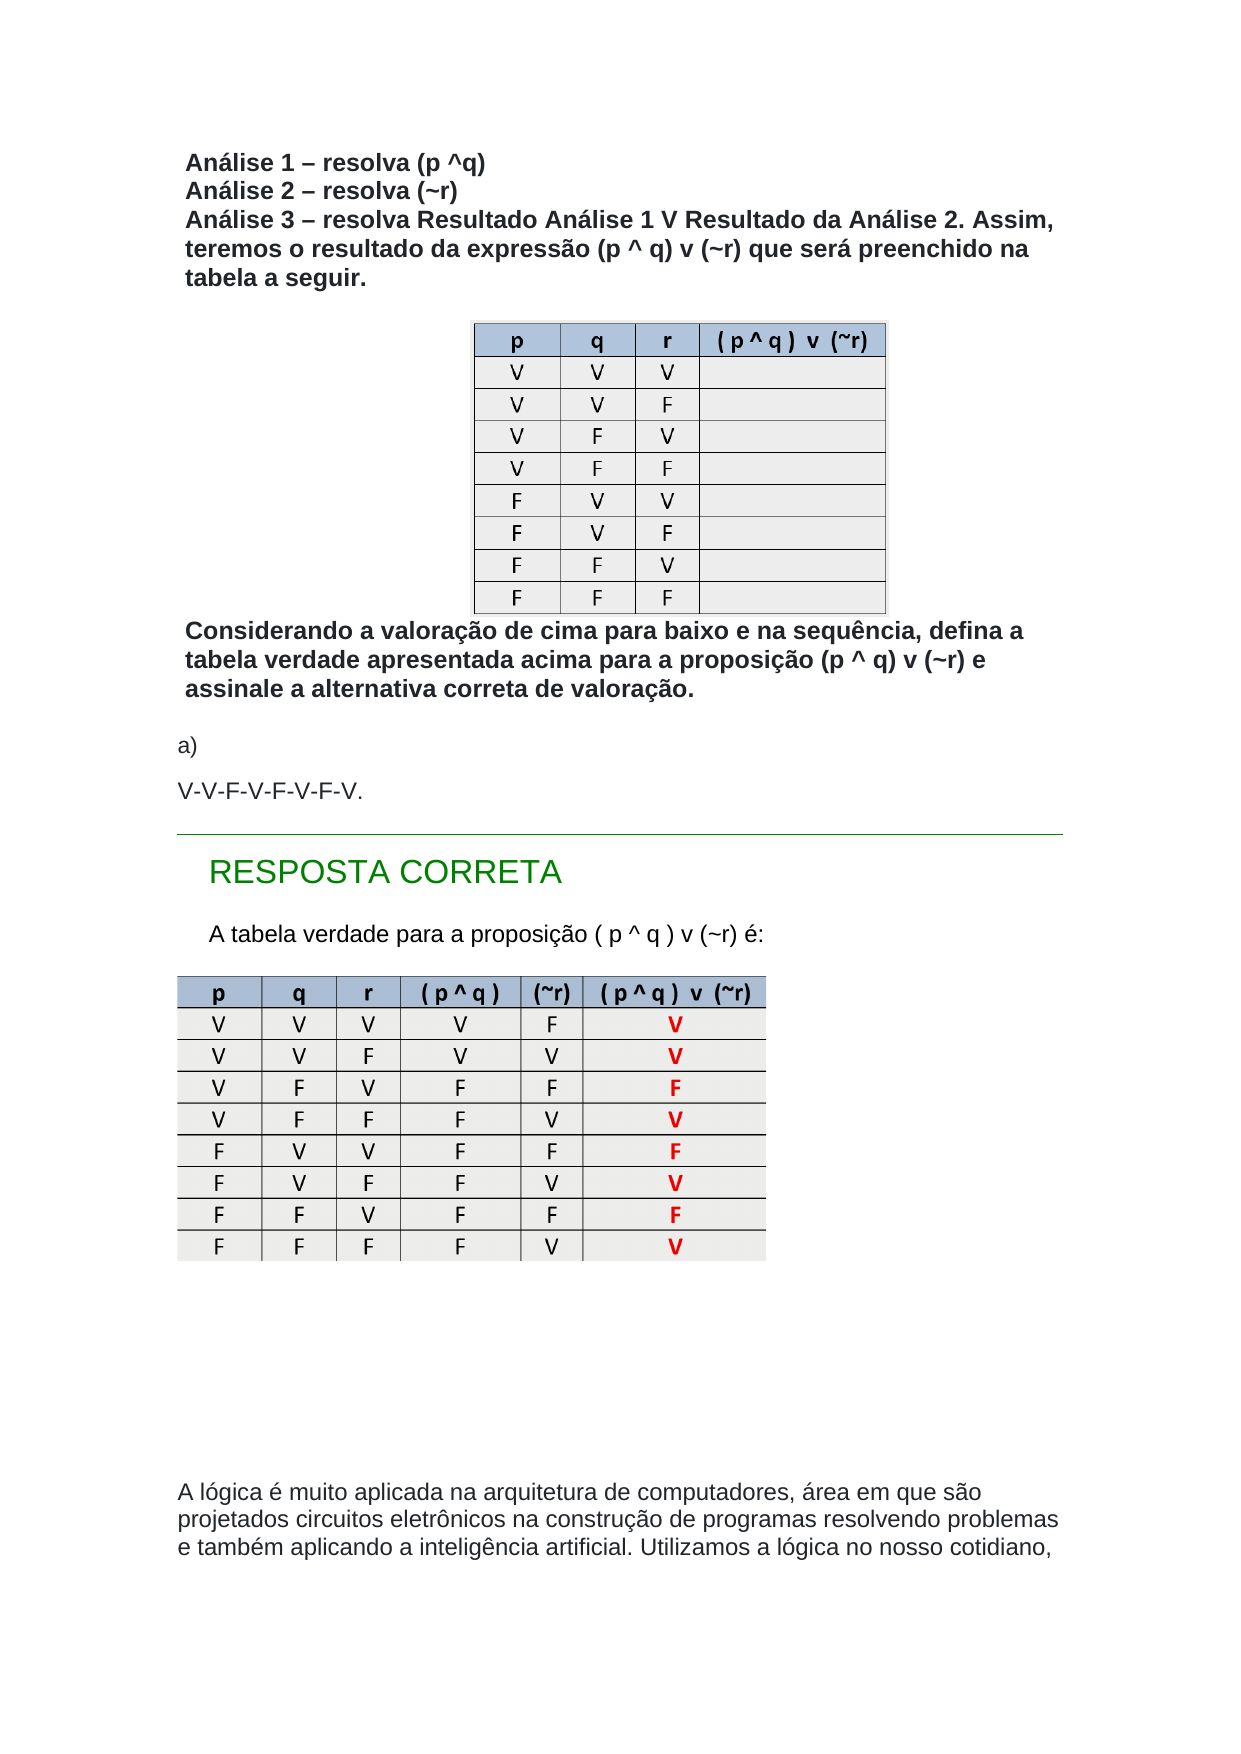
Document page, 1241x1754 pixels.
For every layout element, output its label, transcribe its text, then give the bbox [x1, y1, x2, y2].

text Considerando a valoração de cima para baixo e na sequência, defina a tabela verdade apresentada acima para a proposição (p ^ q) v (~r) e assinale a alternativa correta de valoração. [185, 617, 1063, 703]
text A tabela verdade para a proposição ( p ^ q ) v (~r) é: [177, 919, 1063, 947]
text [177, 1478, 1063, 1560]
text Análise 1 – resolva (p ^q) Análise 2 – resolva (~r) Análise 3 – resolva Resultado Análise 1 V Resultado da Análise 2. Assim, teremos o resultado da expressão (p ^ q) v (~r) que será preenchido na tabela a seguir. [185, 148, 1063, 291]
picture [177, 976, 767, 1261]
picture [177, 320, 1184, 617]
text a) [177, 732, 1063, 758]
subtitle RESPOSTA CORRETA [177, 835, 1063, 890]
text V-V-F-V-F-V-F-V. [177, 777, 1063, 804]
